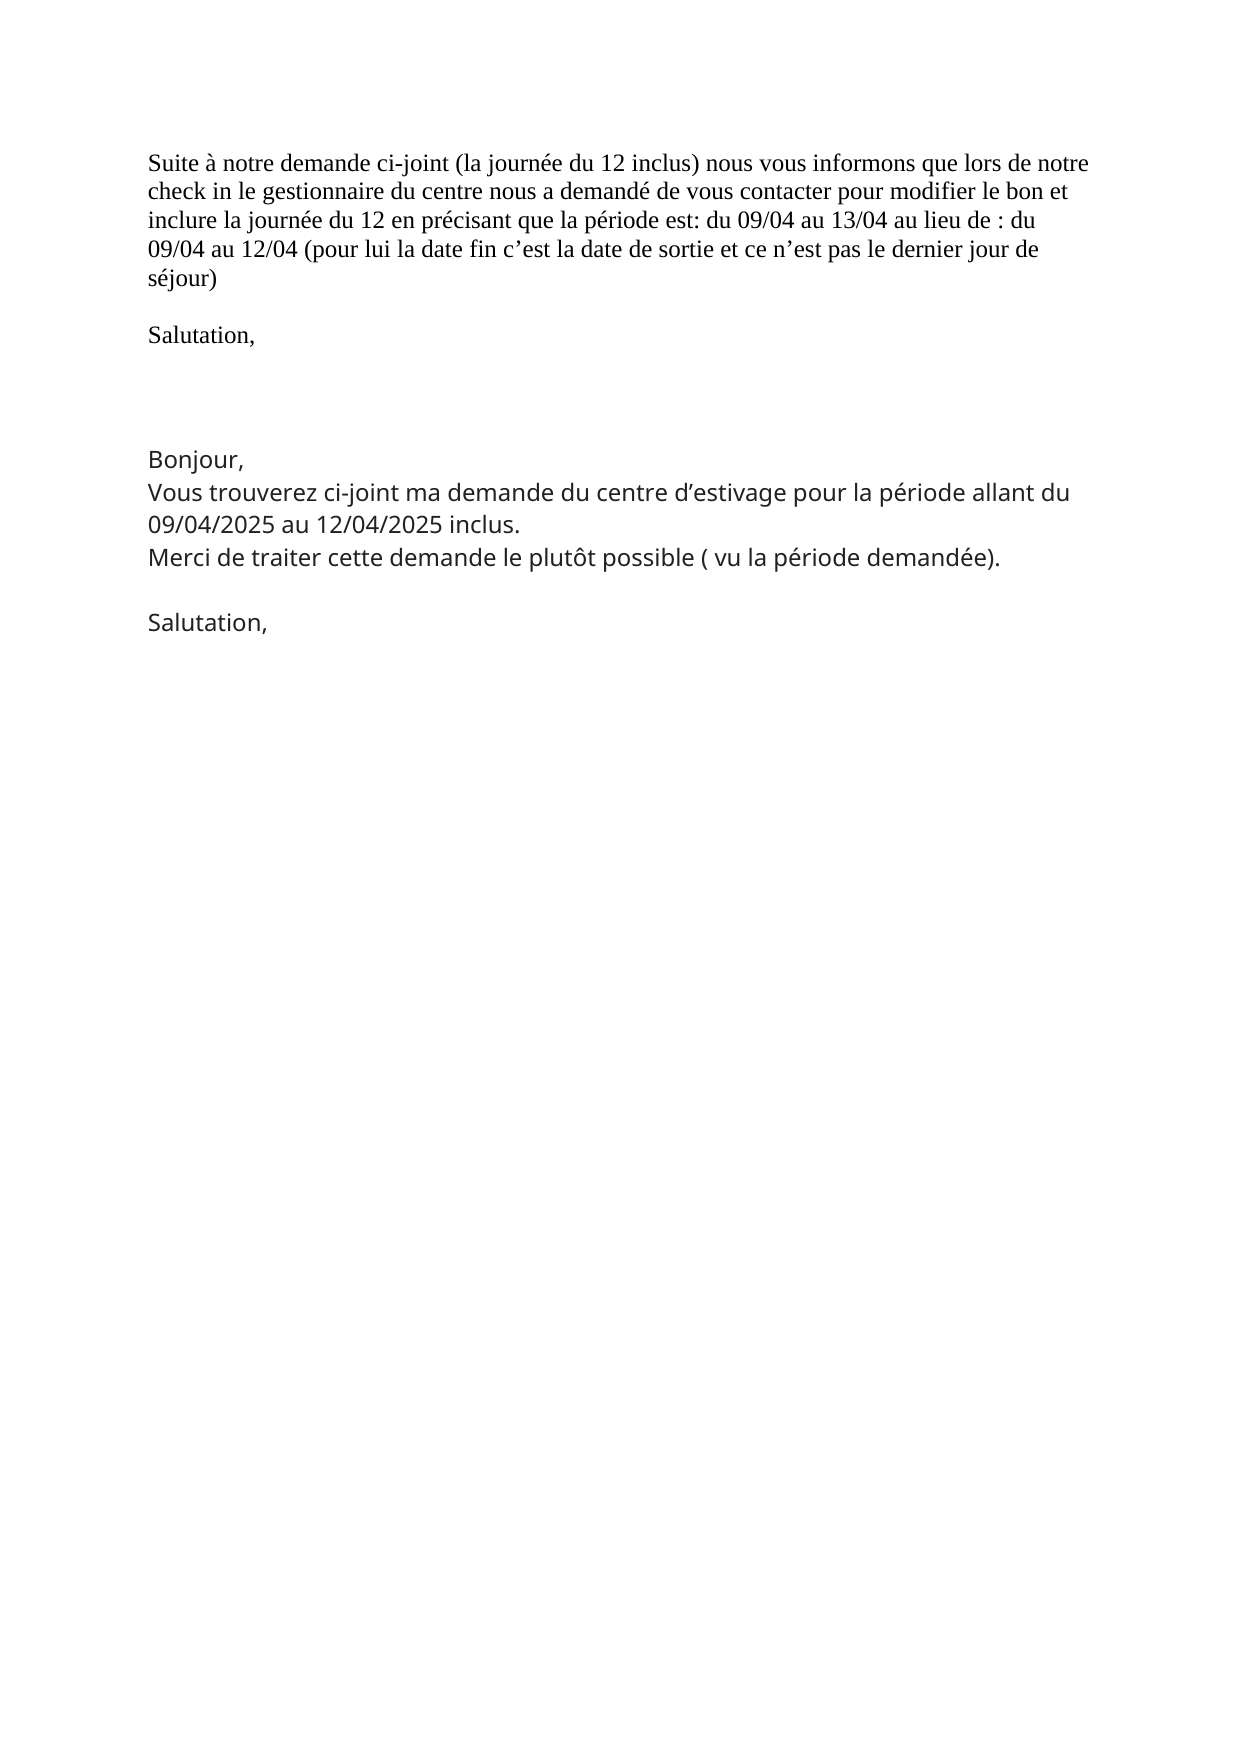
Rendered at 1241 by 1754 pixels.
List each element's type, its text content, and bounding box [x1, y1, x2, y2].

text Salutation, [148, 320, 1093, 349]
text Vous trouverez ci-joint ma demande du centre d’estivage pour la période allant du 09/04/2025 au 12/04/2025 inclus. [148, 475, 1093, 541]
text Merci de traiter cette demande le plutôt possible ( vu la période demandée). [148, 541, 1093, 573]
text Bonjour, [148, 378, 1093, 475]
text Suite à notre demande ci-joint (la journée du 12 inclus) nous vous informons que lors de notre check in le gestionnaire du centre nous a demandé de vous contacter pour modifier le bon et inclure la journée du 12 en précisant que la période est: du 09/04 au 13/04 au lieu de : du 09/04 au 12/04 (pour lui la date fin c’est la date de sortie et ce n’est pas le dernier jour de séjour) [148, 148, 1093, 291]
text Salutation, [148, 606, 1093, 638]
